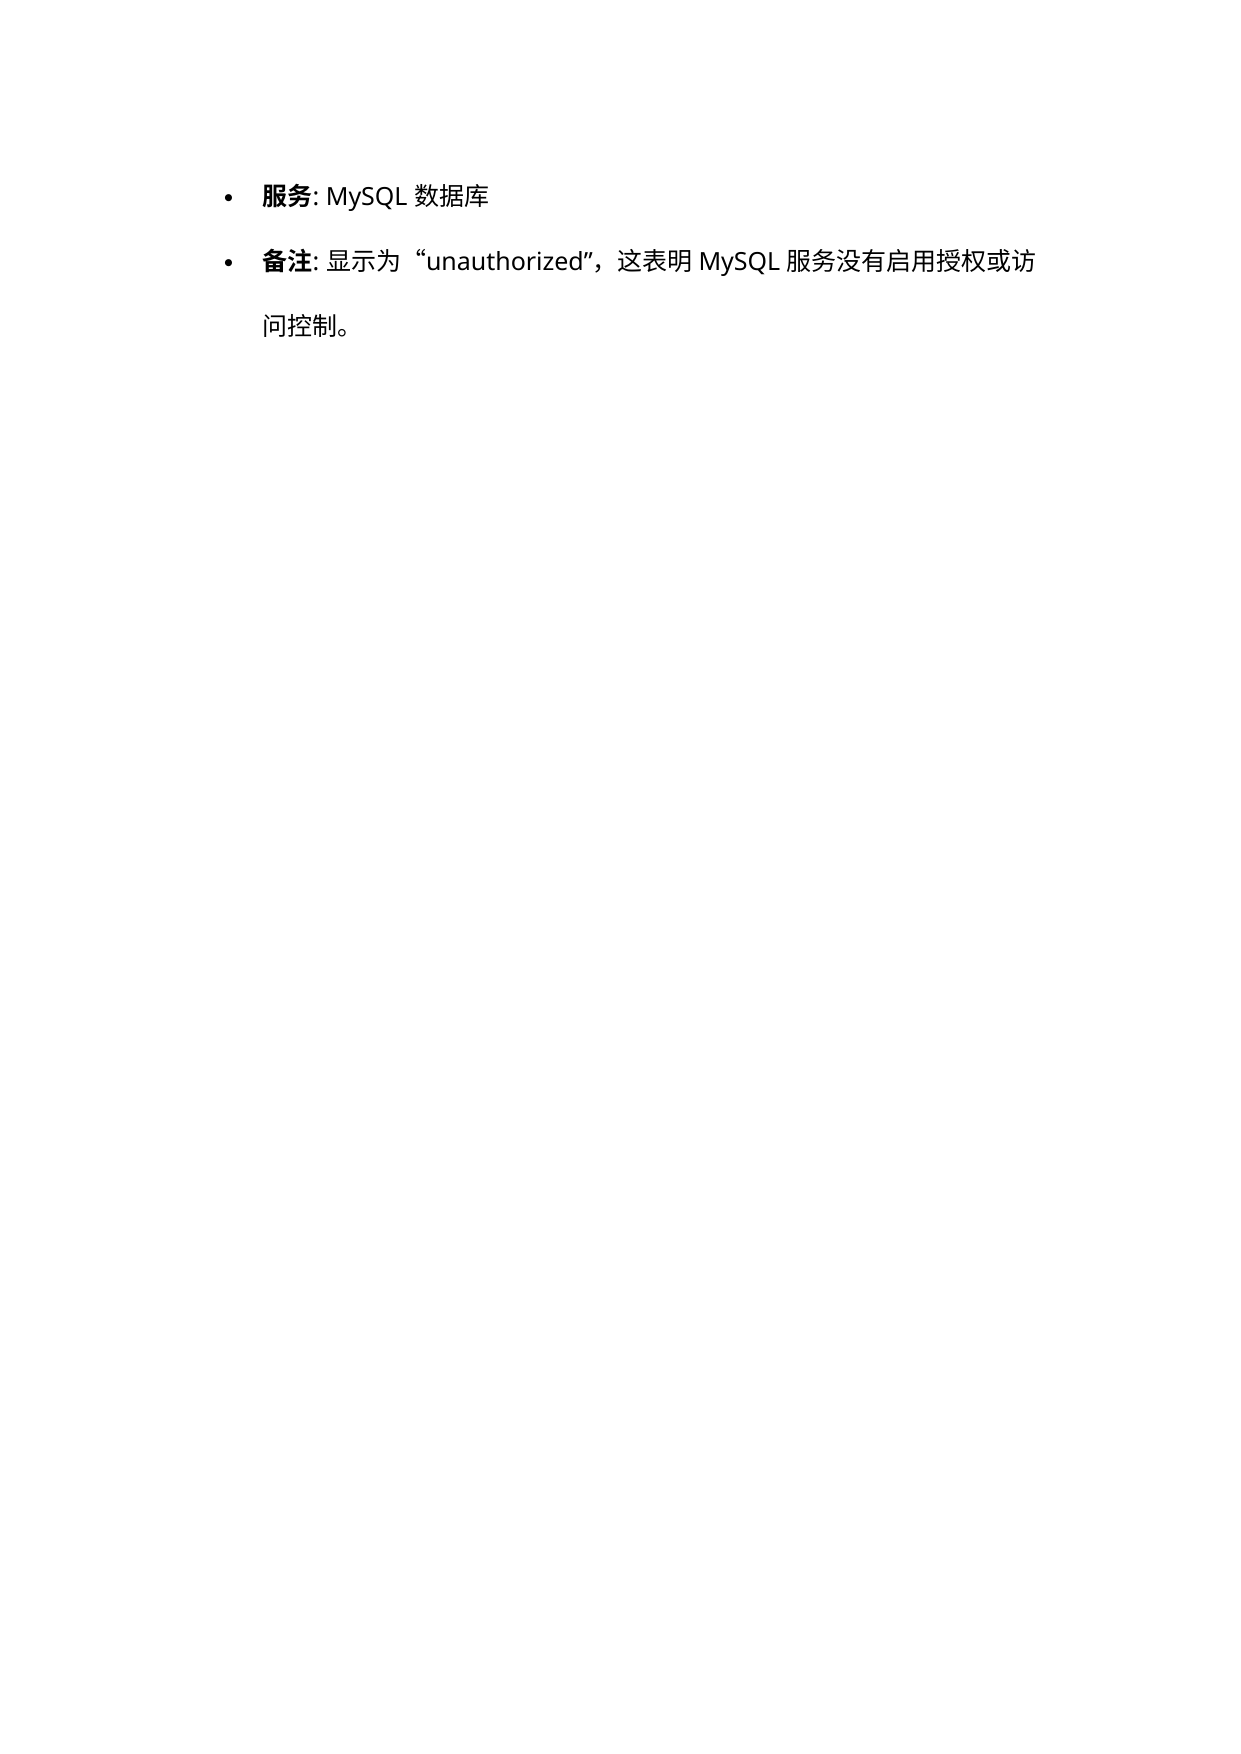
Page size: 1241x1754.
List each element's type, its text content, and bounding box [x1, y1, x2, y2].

text 2.3306/tcp (MySQL): [187, 162, 1053, 227]
list 服务: MySQL 数据库 [225, 256, 1053, 321]
list 备注: 显示为“unauthorized”，这表明 MySQL 服务没有启用授权或访问控制。 [225, 321, 1053, 451]
